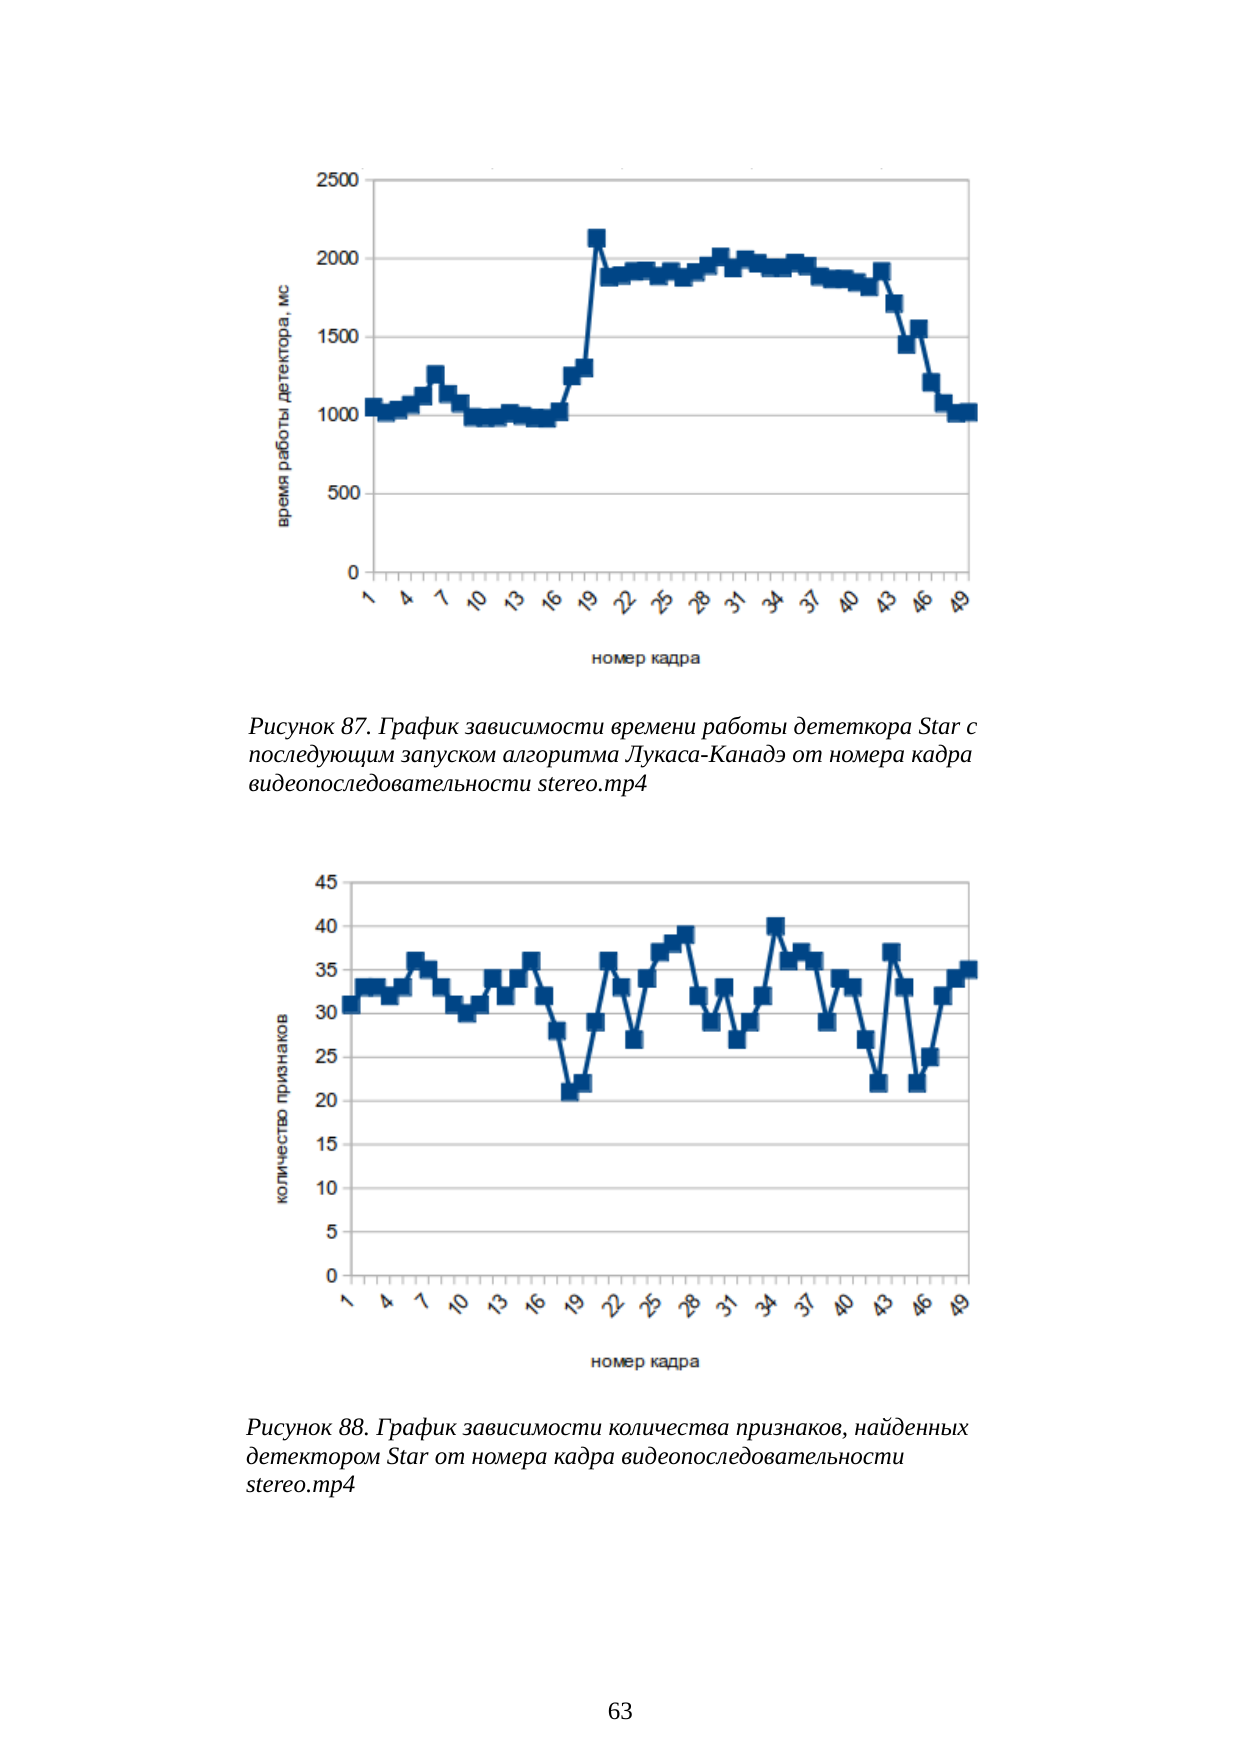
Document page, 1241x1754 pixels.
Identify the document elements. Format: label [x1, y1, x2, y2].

picture [248, 168, 992, 689]
picture [246, 872, 995, 1391]
